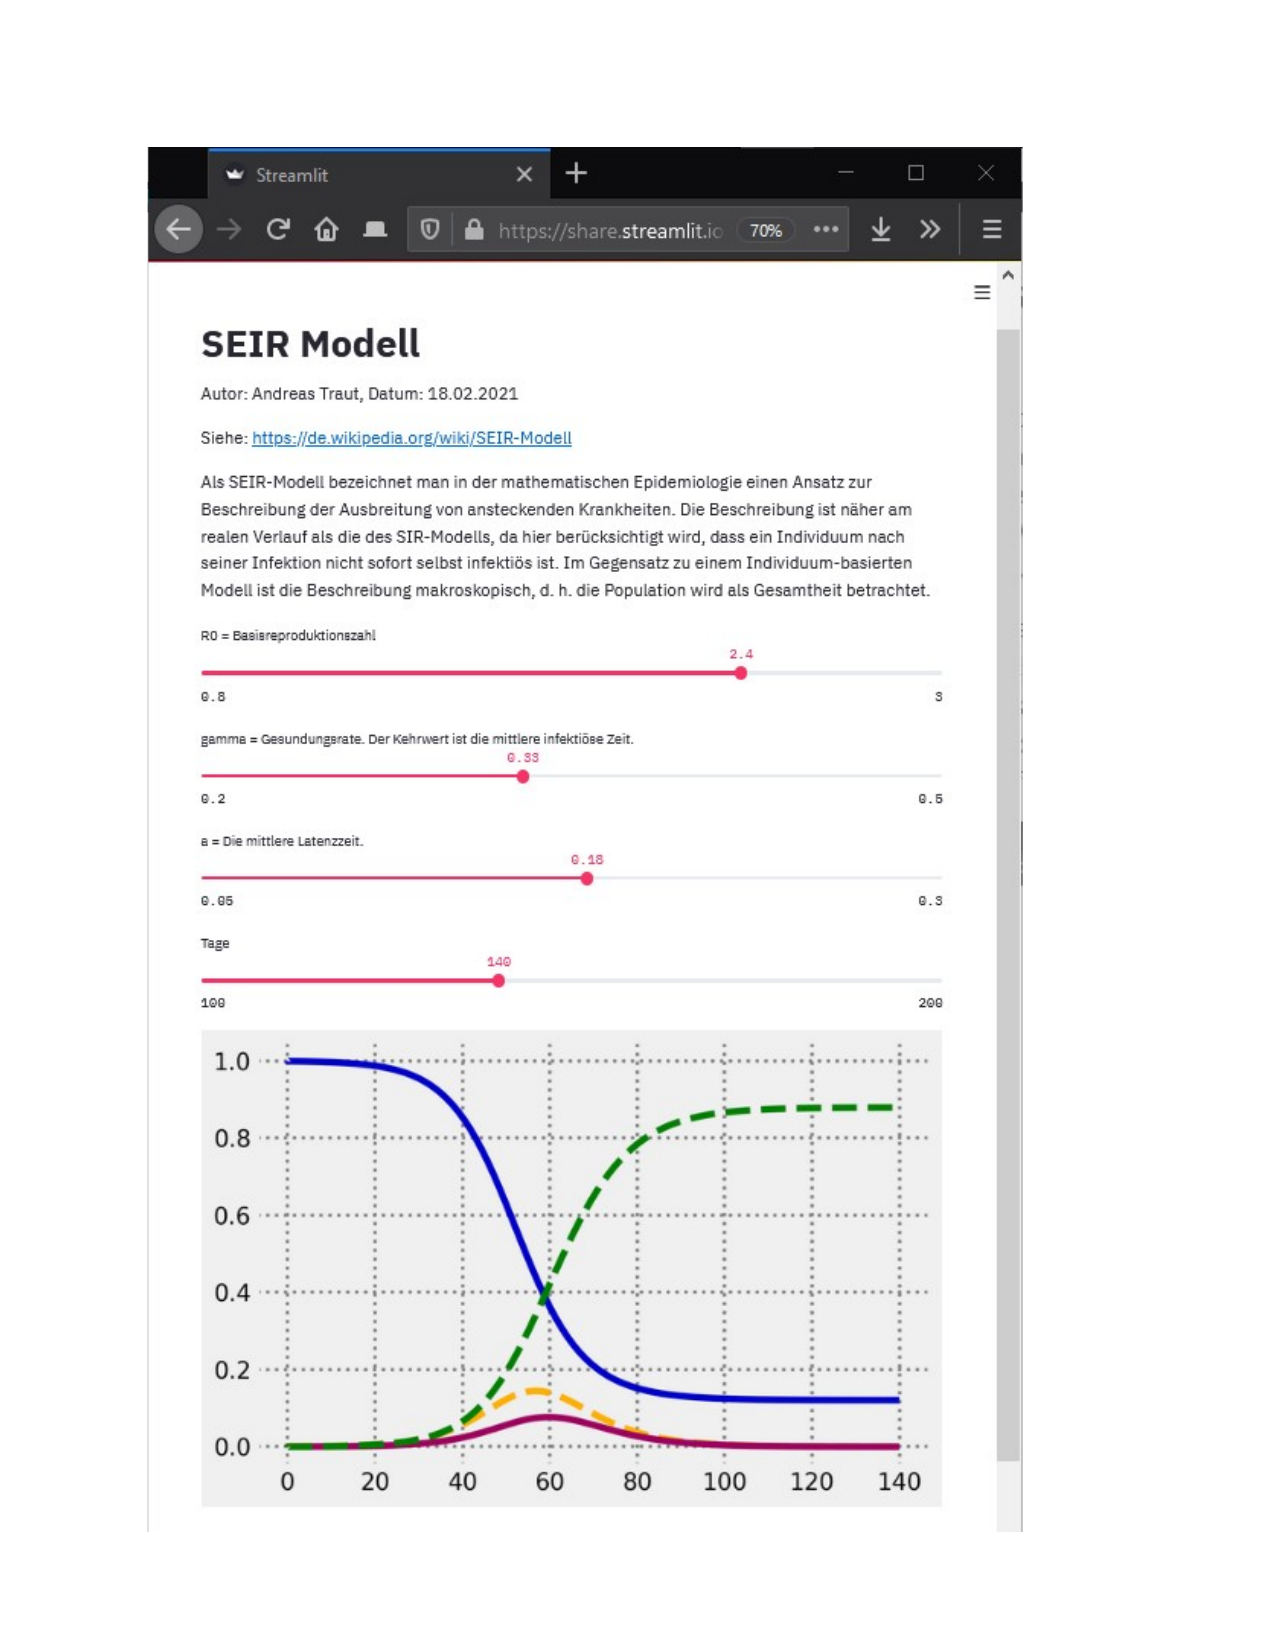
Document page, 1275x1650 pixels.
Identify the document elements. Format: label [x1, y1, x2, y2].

picture [147, 147, 1023, 1532]
